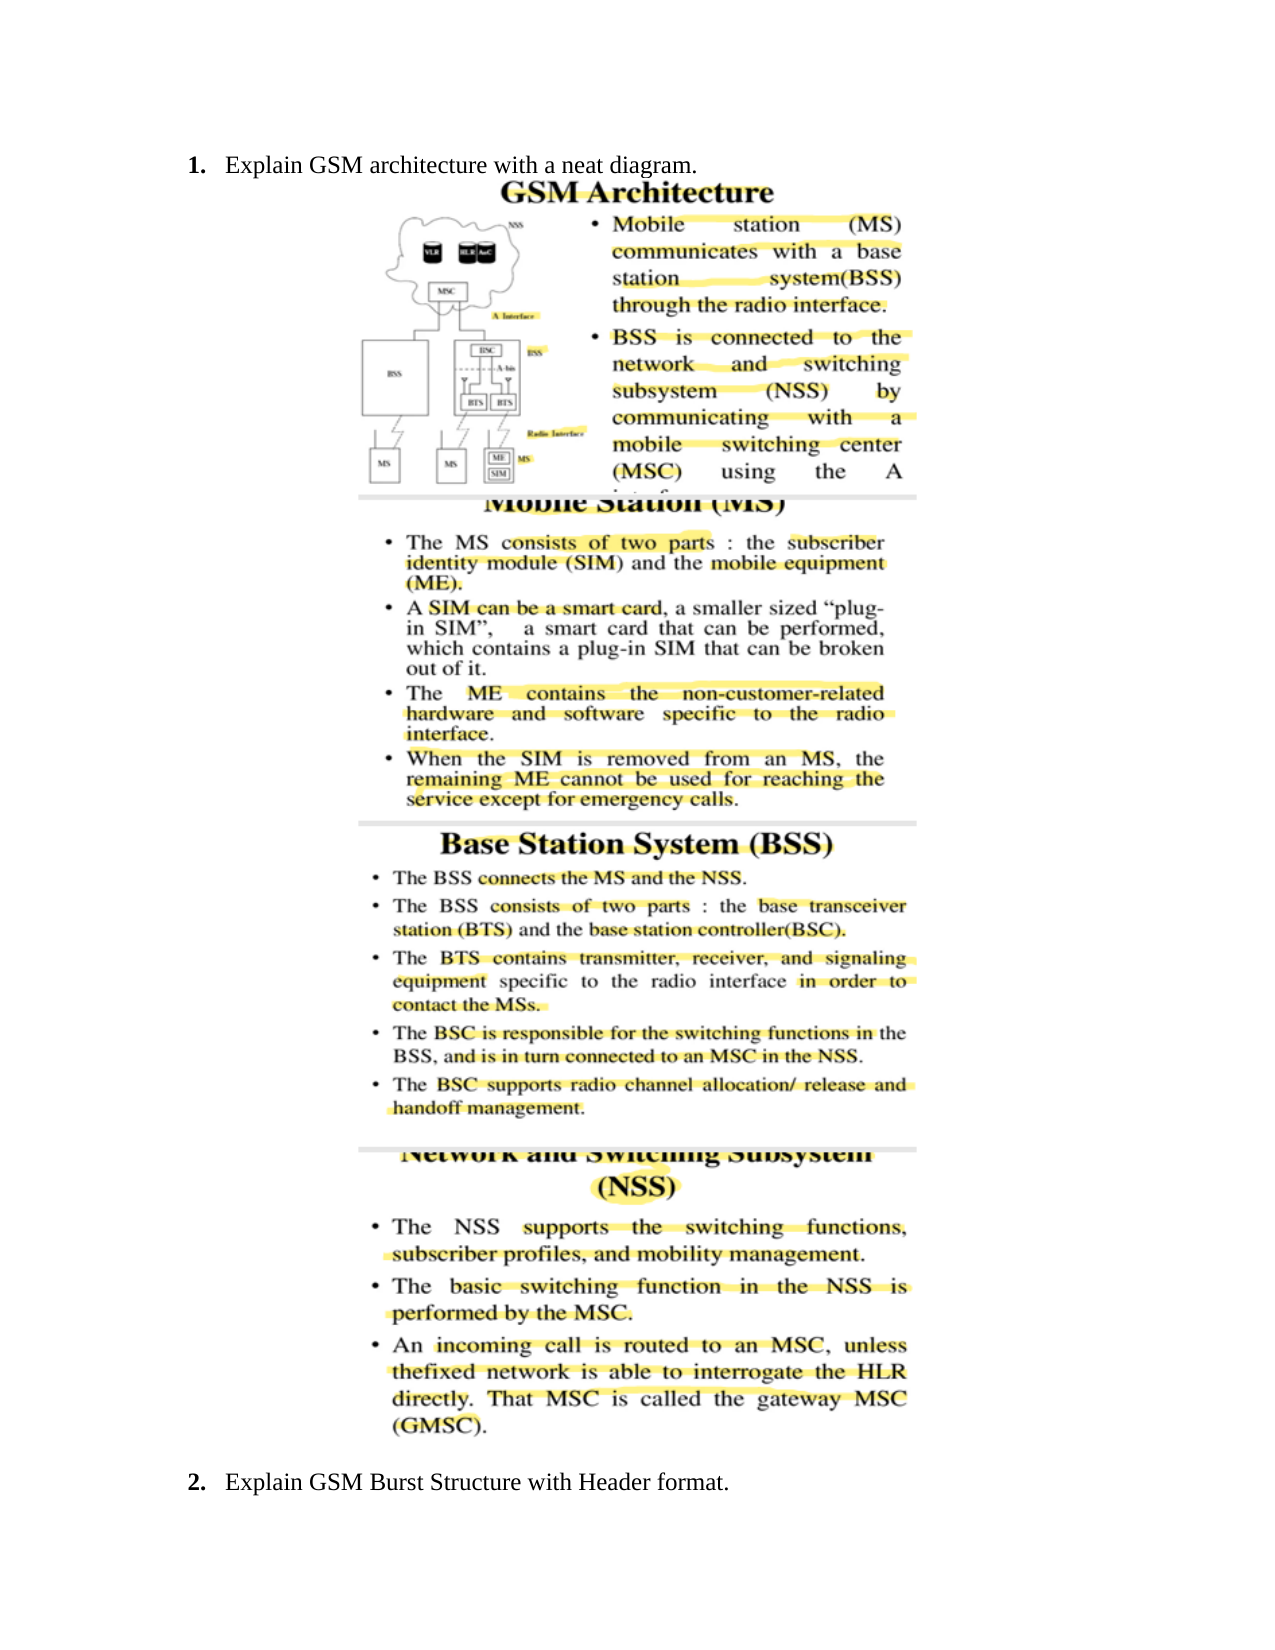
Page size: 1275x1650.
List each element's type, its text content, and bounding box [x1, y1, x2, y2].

list Explain GSM architecture with a neat diagram. [187, 150, 1125, 179]
picture [358, 178, 917, 1449]
list Explain GSM Burst Structure with Header format. [187, 1467, 1125, 1496]
